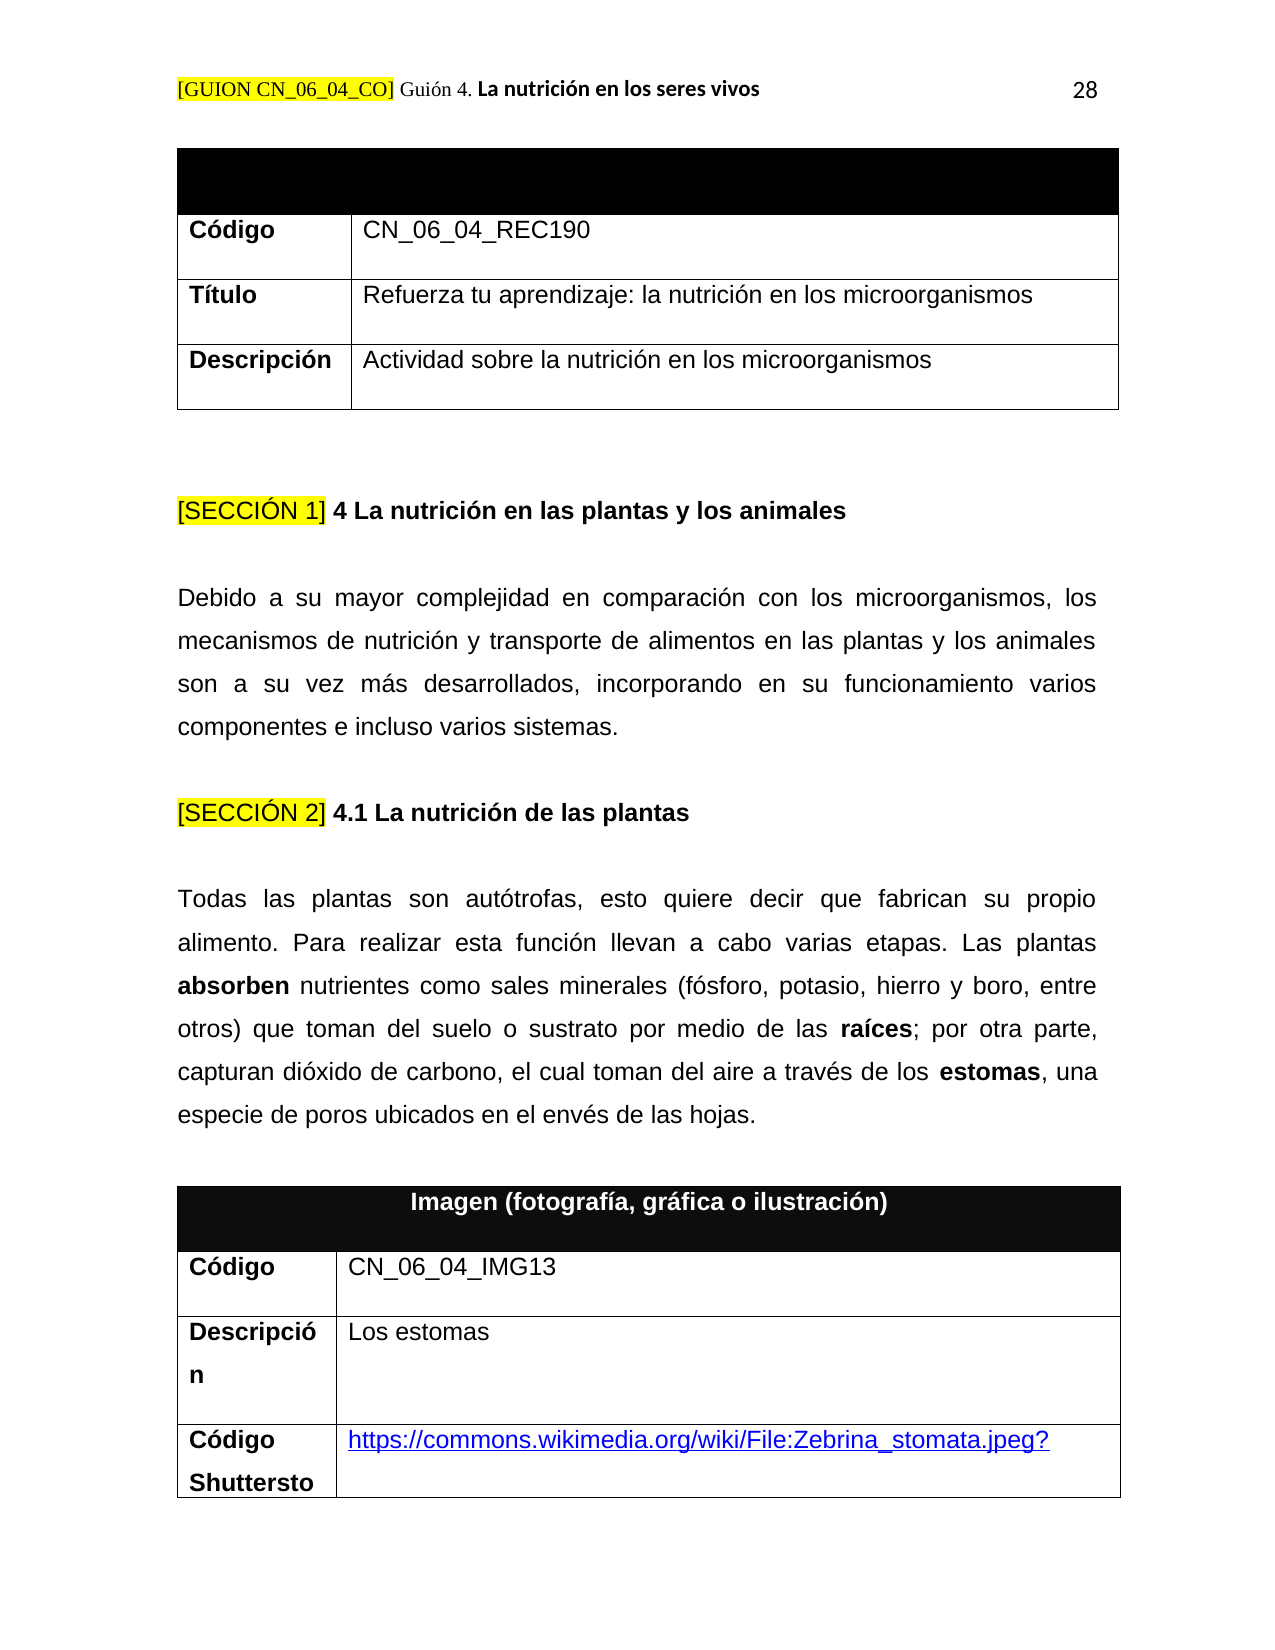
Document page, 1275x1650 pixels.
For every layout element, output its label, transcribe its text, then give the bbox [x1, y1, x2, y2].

table_cell Título [178, 280, 351, 344]
table_cell Refuerza tu aprendizaje: la nutrición en los microorganismos [352, 280, 1118, 344]
text Todas las plantas son autótrofas, esto quiere decir que fabrican su propio alimento. Para realizar esta función llevan a cabo varias etapas. Las plantas absorben nutrientes como sales minerales (fósforo, potasio, hierro y boro, entre otros) que toman del suelo o sustrato por medio de las raíces; por otra parte, capturan dióxido de carbono, el cual toman del aire a través de los estomas, una especie de poros ubicados en el envés de las hojas. [177, 884, 1098, 1129]
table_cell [337, 1425, 1120, 1497]
table_cell CN_06_04_REC190 [352, 215, 1118, 279]
text [SECCIÓN 2] 4.1 La nutrición de las plantas [326, 798, 1098, 827]
table_cell Actividad sobre la nutrición en los microorganismos [352, 345, 1118, 409]
table_header Imagen (fotografía, gráfica o ilustración) [178, 1187, 1120, 1251]
table_cell Código [178, 215, 351, 279]
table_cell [178, 1425, 336, 1497]
table_cell Descripción [178, 345, 351, 409]
table_cell Los estomas [337, 1317, 1120, 1424]
text Debido a su mayor complejidad en comparación con los microorganismos, los mecanismos de nutrición y transporte de alimentos en las plantas y los animales son a su vez más desarrollados, incorporando en su funcionamiento varios componentes e incluso varios sistemas. [177, 582, 1098, 741]
text [SECCIÓN 1] 4 La nutrición en las plantas y los animales [326, 496, 1098, 525]
table_cell CN_06_04_IMG13 [337, 1252, 1120, 1316]
table_cell Código [178, 1252, 336, 1316]
table_cell Descripción [178, 1317, 336, 1424]
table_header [178, 149, 1118, 214]
